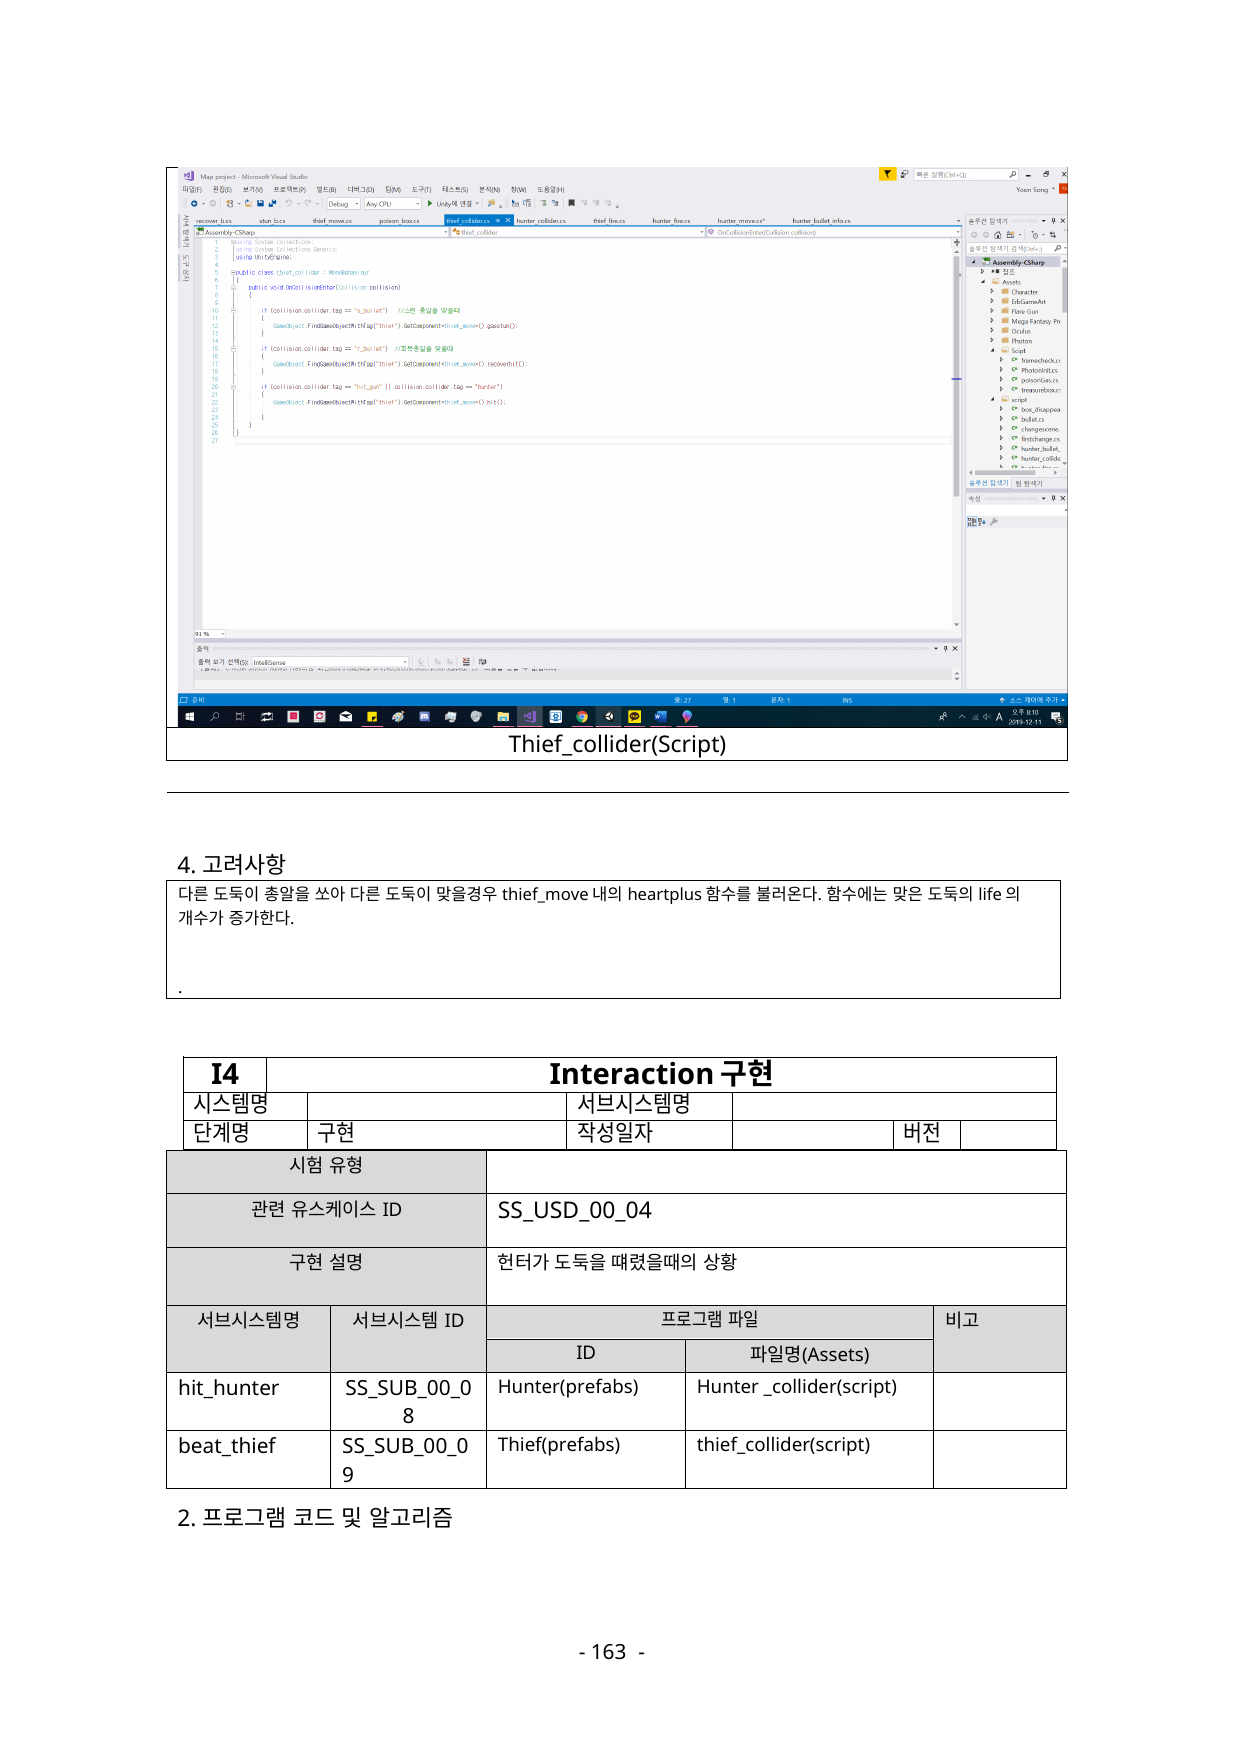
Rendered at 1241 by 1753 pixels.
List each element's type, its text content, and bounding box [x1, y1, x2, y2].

table_cell 비고 [934, 1306, 1066, 1372]
picture [683, 711, 691, 721]
table_cell [308, 1093, 566, 1120]
table_cell Hunter _collider(script) [686, 1373, 933, 1430]
table_cell 관련 유스케이스 ID [167, 1194, 486, 1247]
table_cell 구현 [308, 1121, 566, 1149]
picture [177, 167, 1068, 727]
table_cell 작성일자 [567, 1121, 732, 1149]
text 2. 프로그램 코드 및 알고리즘 [177, 1500, 1069, 1533]
table_cell Thief(prefabs) [487, 1431, 685, 1488]
table_cell ID [487, 1340, 685, 1372]
table_cell 버전 [894, 1121, 960, 1149]
table_cell hit_hunter [167, 1373, 330, 1430]
table_header [487, 1151, 1066, 1193]
table_cell 구현 설명 [167, 1248, 486, 1305]
table_cell SS_USD_00_04 [487, 1194, 1066, 1247]
table_header 시험 유형 [167, 1151, 486, 1193]
table_cell [733, 1093, 1056, 1120]
table_cell 서브시스템명 [567, 1093, 732, 1120]
picture [655, 711, 666, 722]
table_cell beat_thief [167, 1431, 330, 1488]
table_header 다른 도둑이 총알을 쏘아 다른 도둑이 맞을경우 thief_move내의 heartplus함수를 불러온다. 함수에는 맞은 도둑의 life의 개수가 증가한다. . [167, 881, 1060, 998]
text 4. 고려사항 [177, 846, 1069, 880]
table_cell Thief_collider(Script) [167, 728, 1067, 760]
table_cell [934, 1431, 1066, 1488]
table_cell 서브시스템명 [167, 1306, 330, 1372]
picture [629, 711, 640, 722]
table_cell SS_SUB_00_09 [331, 1431, 486, 1488]
table_cell 헌터가 도둑을 떄렸을때의 상황 [487, 1248, 1066, 1305]
table_header [167, 168, 177, 727]
table_cell [934, 1373, 1066, 1430]
table_header Interaction구현 [267, 1058, 1056, 1092]
table_cell 단계명 [184, 1121, 307, 1149]
table_cell 시스템명 [184, 1093, 307, 1120]
table_cell 파일명(Assets) [686, 1340, 933, 1372]
table_cell Hunter(prefabs) [487, 1373, 685, 1430]
table_header I4 [184, 1058, 266, 1092]
table_cell 프로그램 파일 [487, 1306, 933, 1338]
table_cell thief_collider(script) [686, 1431, 933, 1488]
table_cell [733, 1121, 893, 1149]
table_cell SS_SUB_00_08 [331, 1373, 486, 1430]
table_cell 서브시스템 ID [331, 1306, 486, 1372]
table_cell [961, 1121, 1056, 1149]
